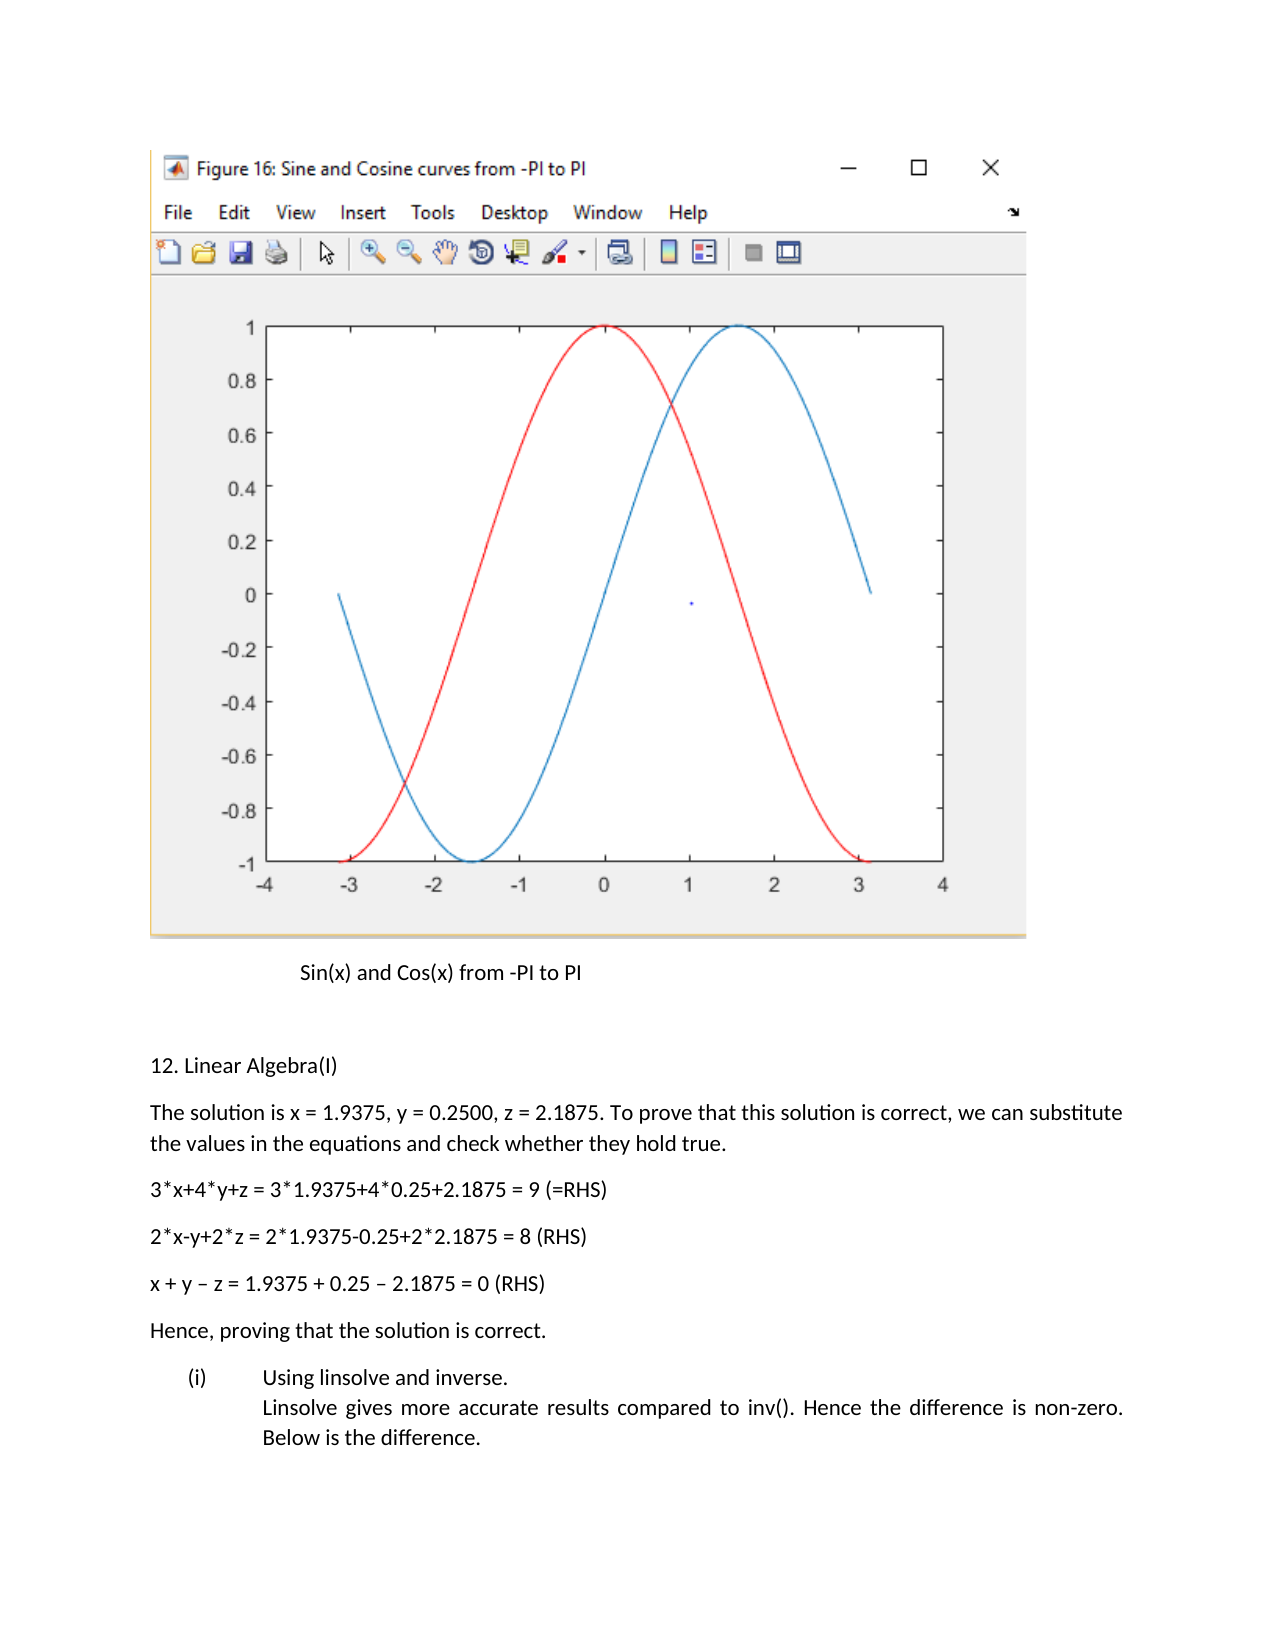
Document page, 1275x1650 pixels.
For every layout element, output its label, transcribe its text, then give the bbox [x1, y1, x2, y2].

text 3*x+4*y+z = 3*1.9375+4*0.25+2.1875 = 9 (=RHS) [150, 1176, 1125, 1204]
text The solution is x = 1.9375, y = 0.2500, z = 2.1875. To prove that this solution is correct, we can substitute the values in the equations and check whether they hold true. [150, 1098, 1125, 1157]
text 2*x-y+2*z = 2*1.9375-0.25+2*2.1875 = 8 (RHS) [150, 1222, 1125, 1251]
picture [150, 150, 1027, 939]
list Using linsolve and inverse. [187, 1363, 1125, 1391]
list Linsolve gives more accurate results compared to inv(). Hence the difference is non-zero. Below is the difference. [262, 1393, 1125, 1452]
text Hence, proving that the solution is correct. [150, 1316, 1125, 1344]
text x + y – z = 1.9375 + 0.25 – 2.1875 = 0 (RHS) [150, 1269, 1125, 1297]
text 12. Linear Algebra(I) [150, 1052, 1125, 1080]
text Sin(x) and Cos(x) from -PI to PI [150, 958, 1125, 986]
